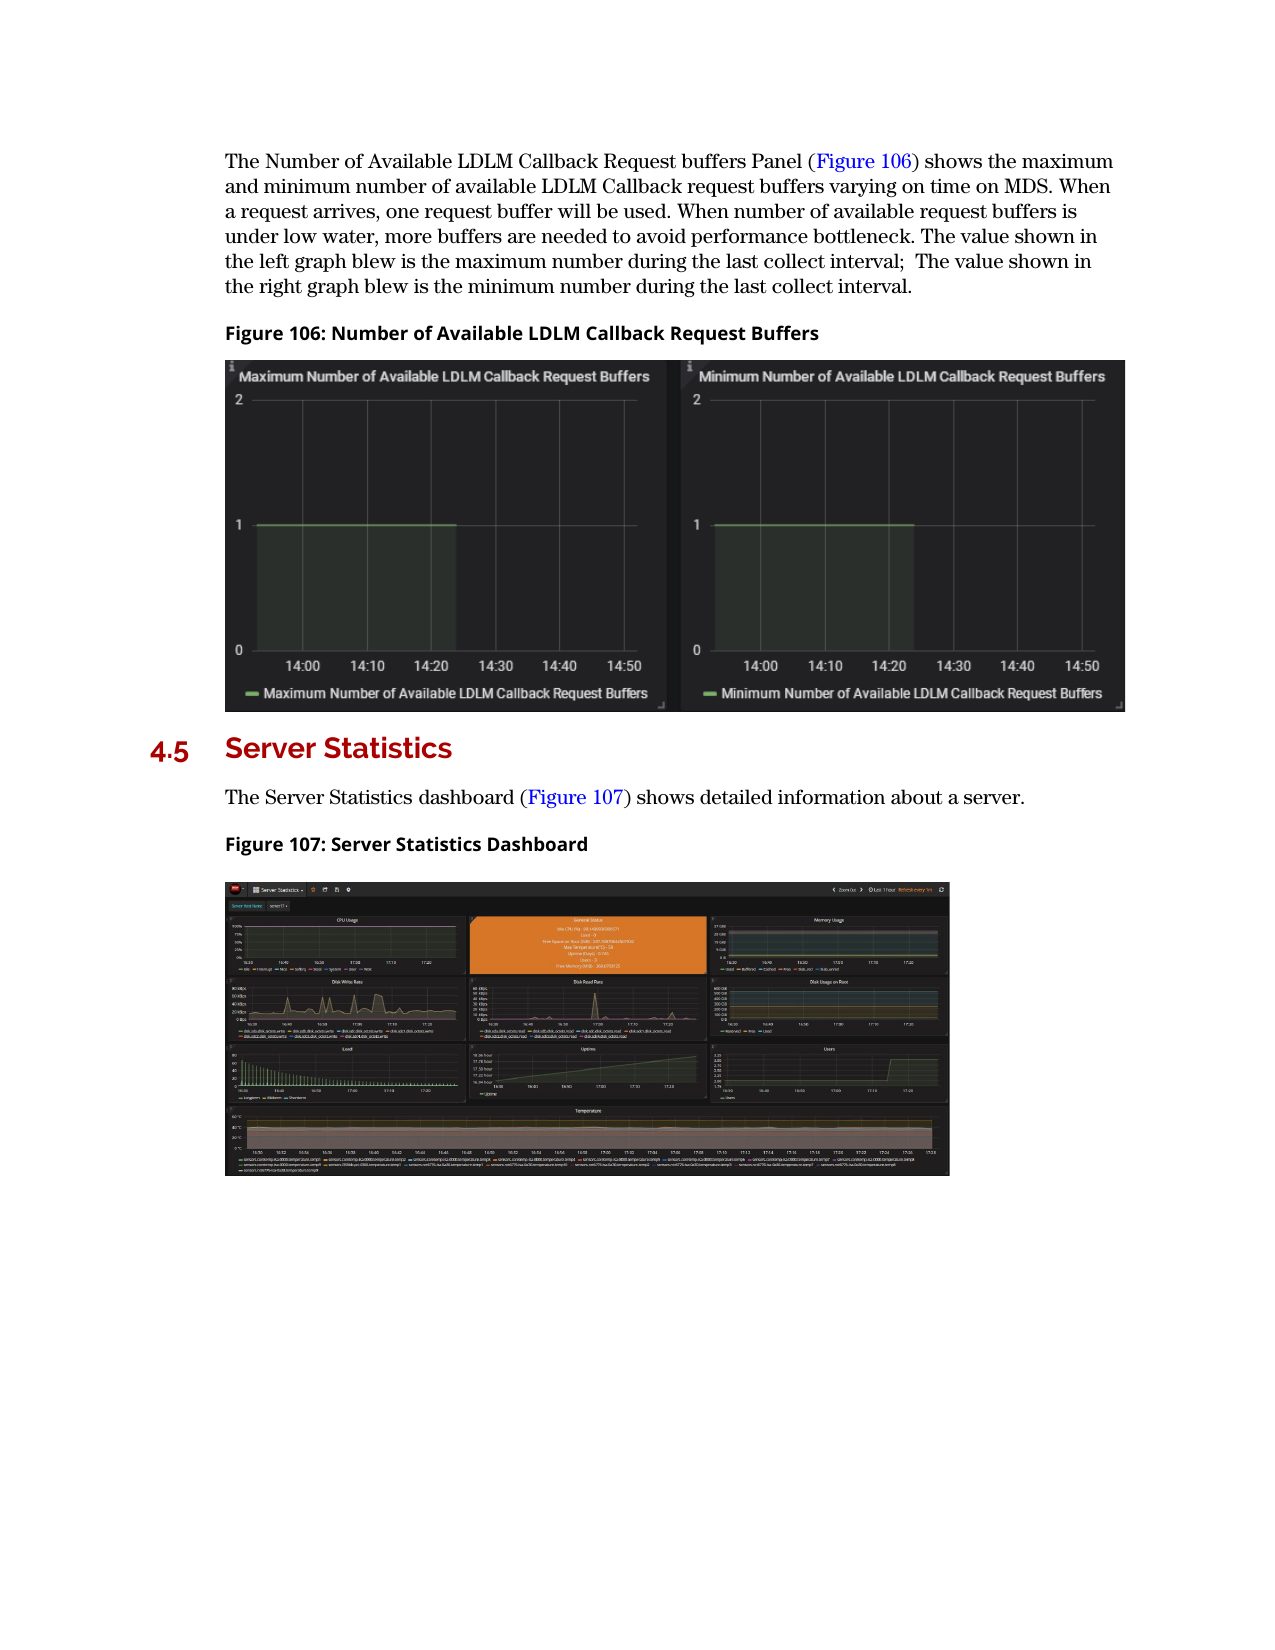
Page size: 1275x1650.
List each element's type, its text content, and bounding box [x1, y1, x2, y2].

text The Server Statistics dashboard (Figure 107) shows detailed information about a server. [225, 786, 1125, 811]
picture [225, 882, 950, 1176]
text Figure : Server Statistics Dashboard [225, 832, 1125, 857]
text Figure 106: Number of Available LDLM Callback Request Buffers [225, 321, 1125, 346]
subtitle Server Statistics [150, 732, 1125, 765]
picture [225, 360, 1125, 712]
text The Number of Available LDLM Callback Request buffers Panel (Figure 106) shows the maximum and minimum number of available LDLM Callback request buffers varying on time on MDS. When a request arrives, one request buffer will be used. When number of available request buffers is under low water, more buffers are needed to avoid performance bottleneck. The value shown in the left graph blew is the maximum number during the last collect interval; The value shown in the right graph blew is the minimum number during the last collect interval. [225, 150, 1125, 300]
